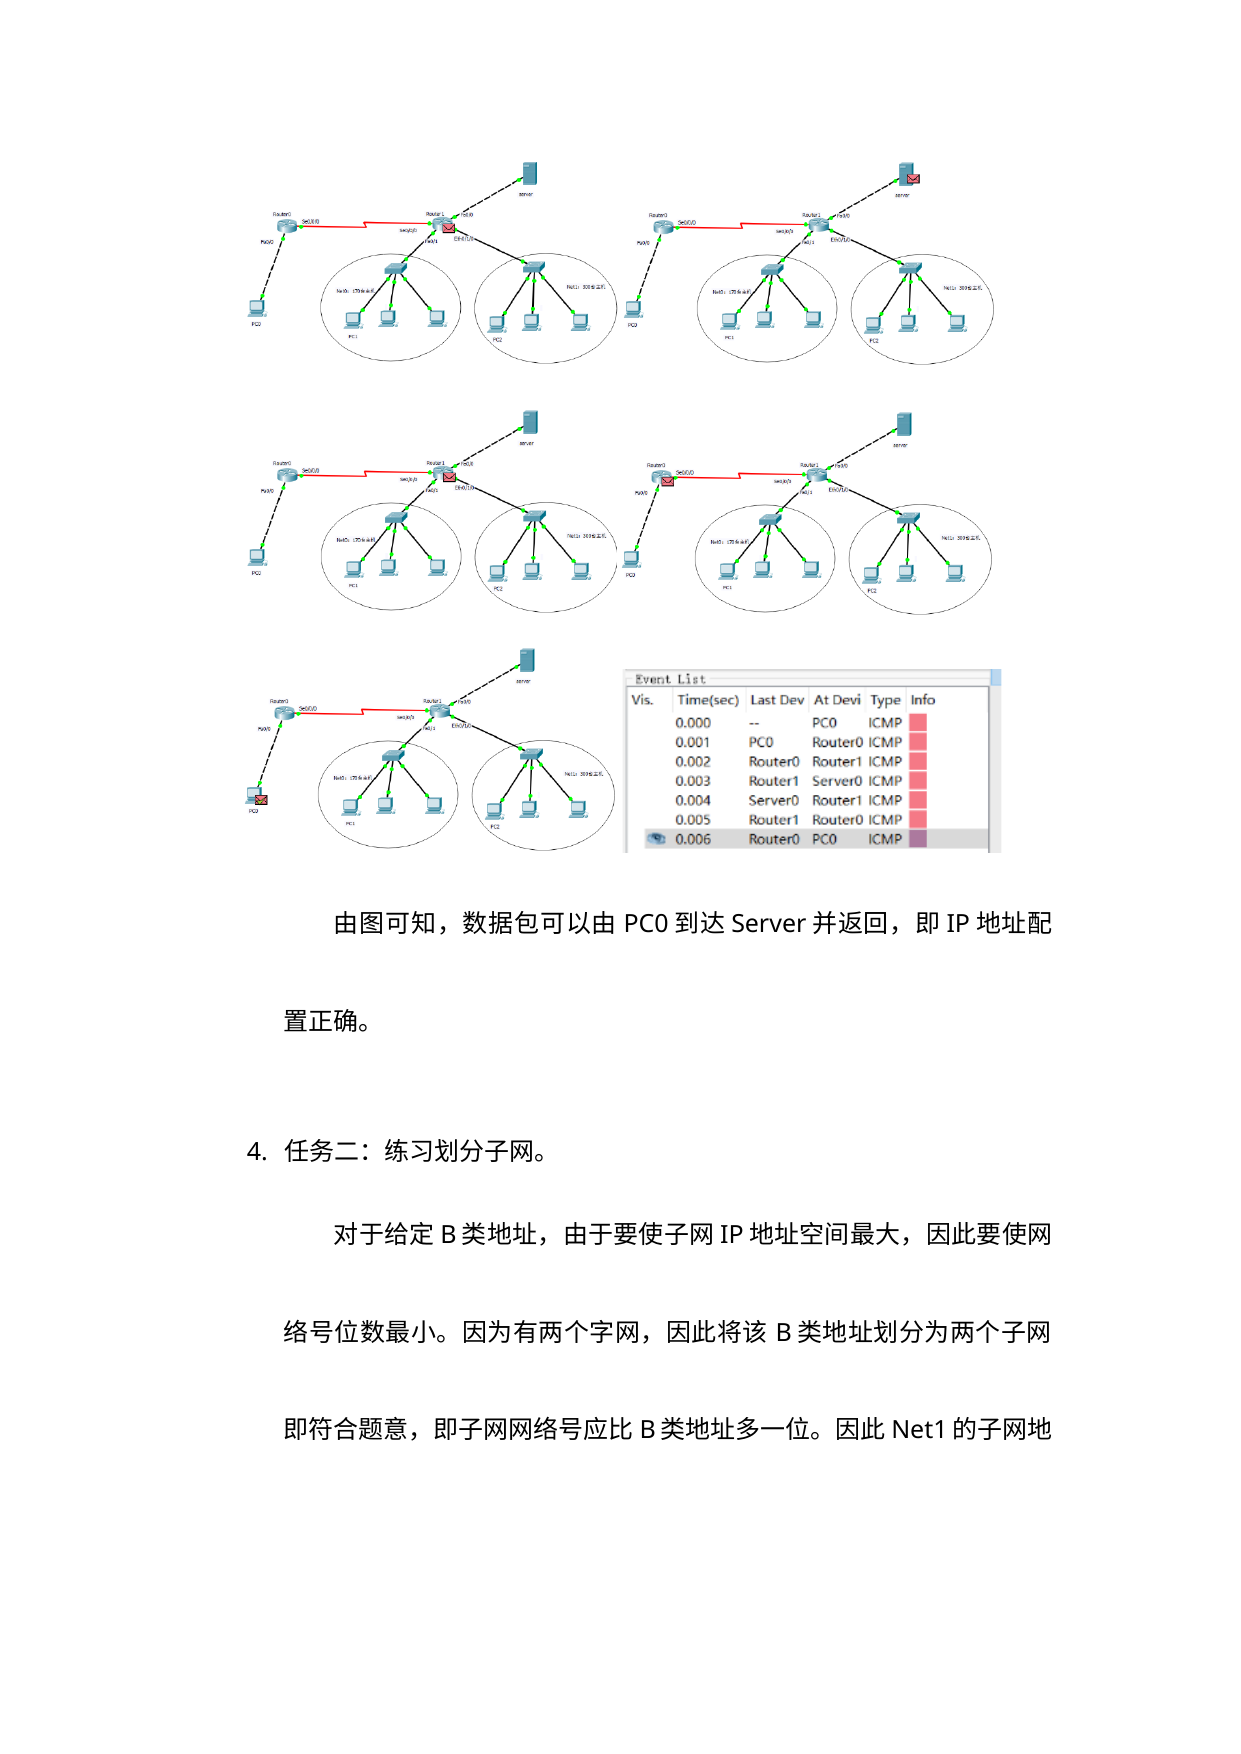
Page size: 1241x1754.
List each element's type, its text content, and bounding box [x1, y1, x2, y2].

list 任务二：练习划分子网。 [247, 1117, 1053, 1182]
picture [238, 646, 1002, 853]
picture [247, 404, 994, 616]
list 由图可知，数据包可以由PC0到达Server并返回，即IP地址配置正确。 [284, 889, 1053, 1052]
picture [242, 162, 998, 365]
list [284, 1200, 1053, 1460]
